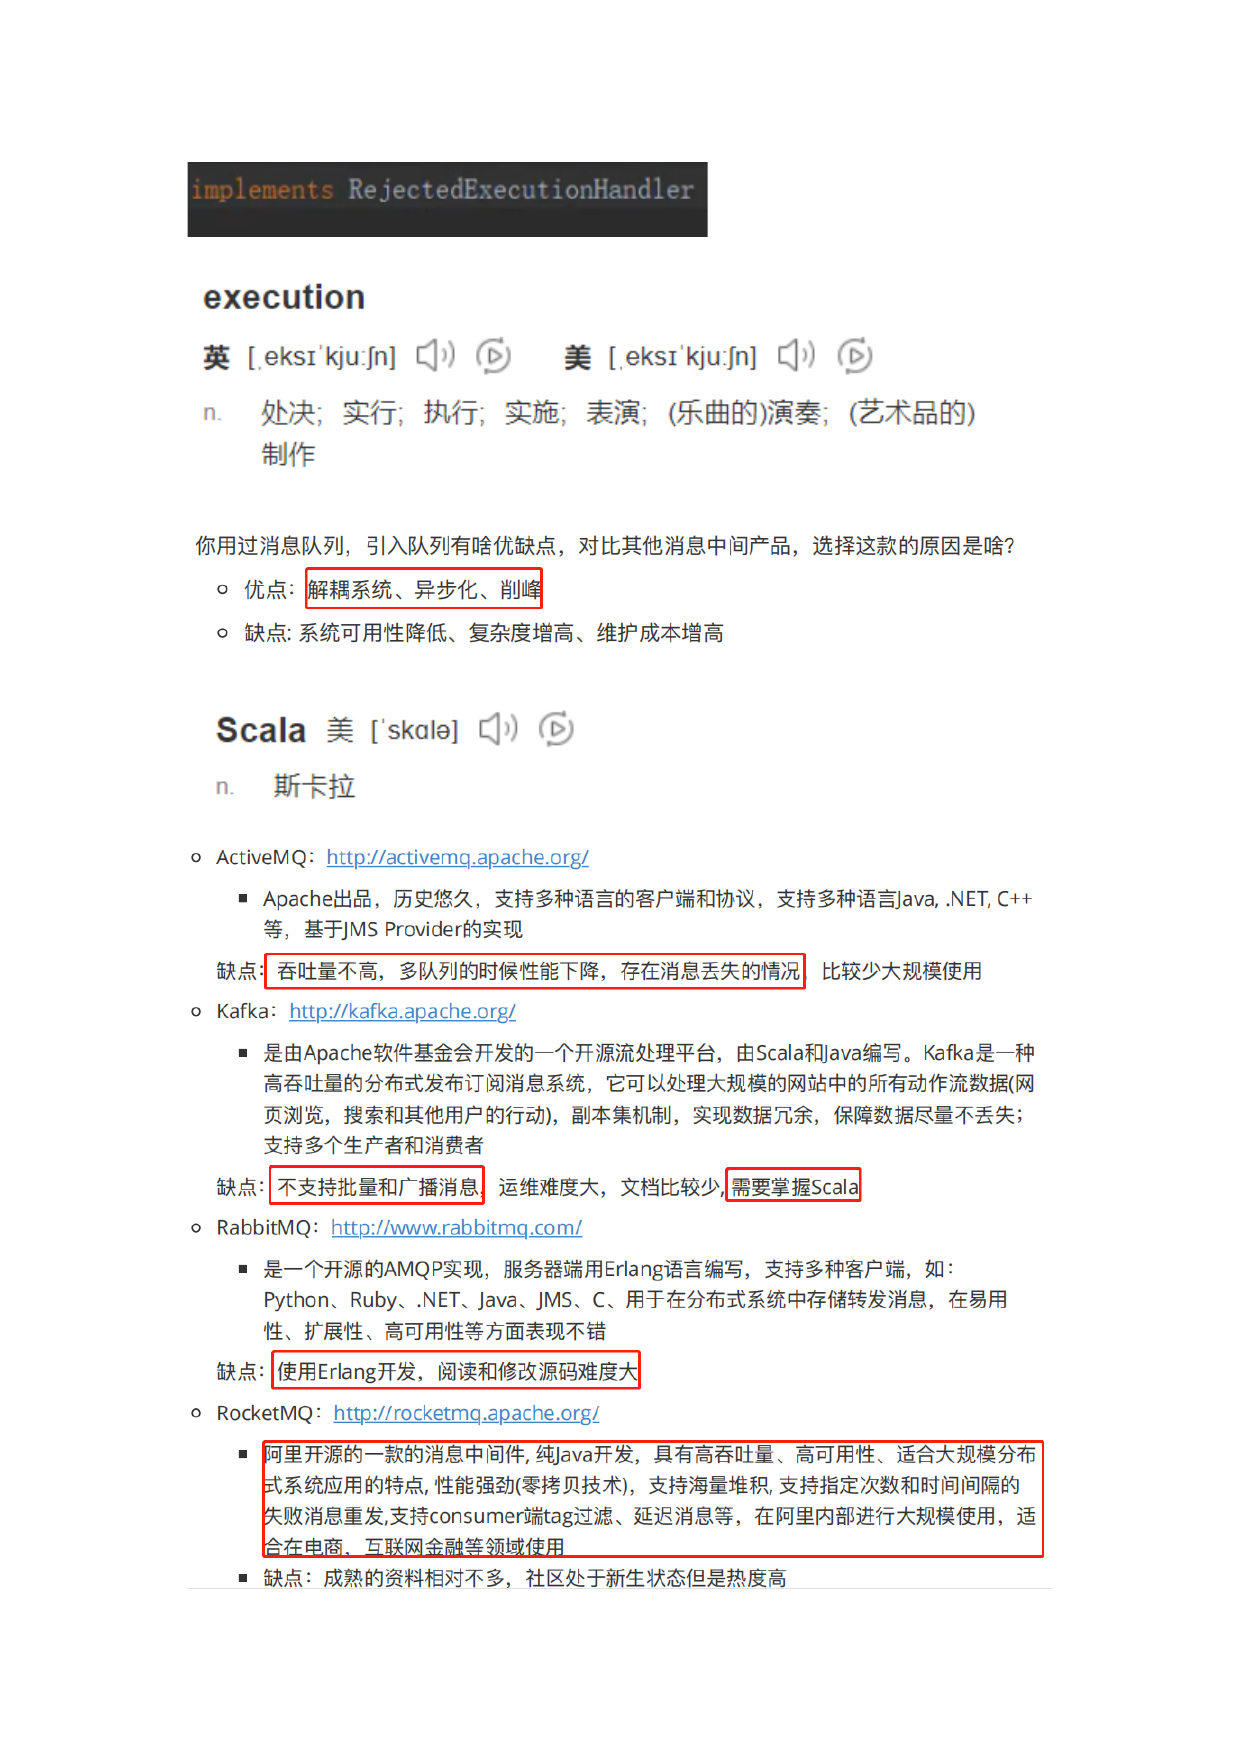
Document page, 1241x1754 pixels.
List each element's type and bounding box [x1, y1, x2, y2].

picture [187, 844, 1053, 1589]
picture [187, 519, 1053, 653]
picture [187, 162, 708, 237]
picture [187, 682, 649, 818]
picture [187, 259, 989, 486]
